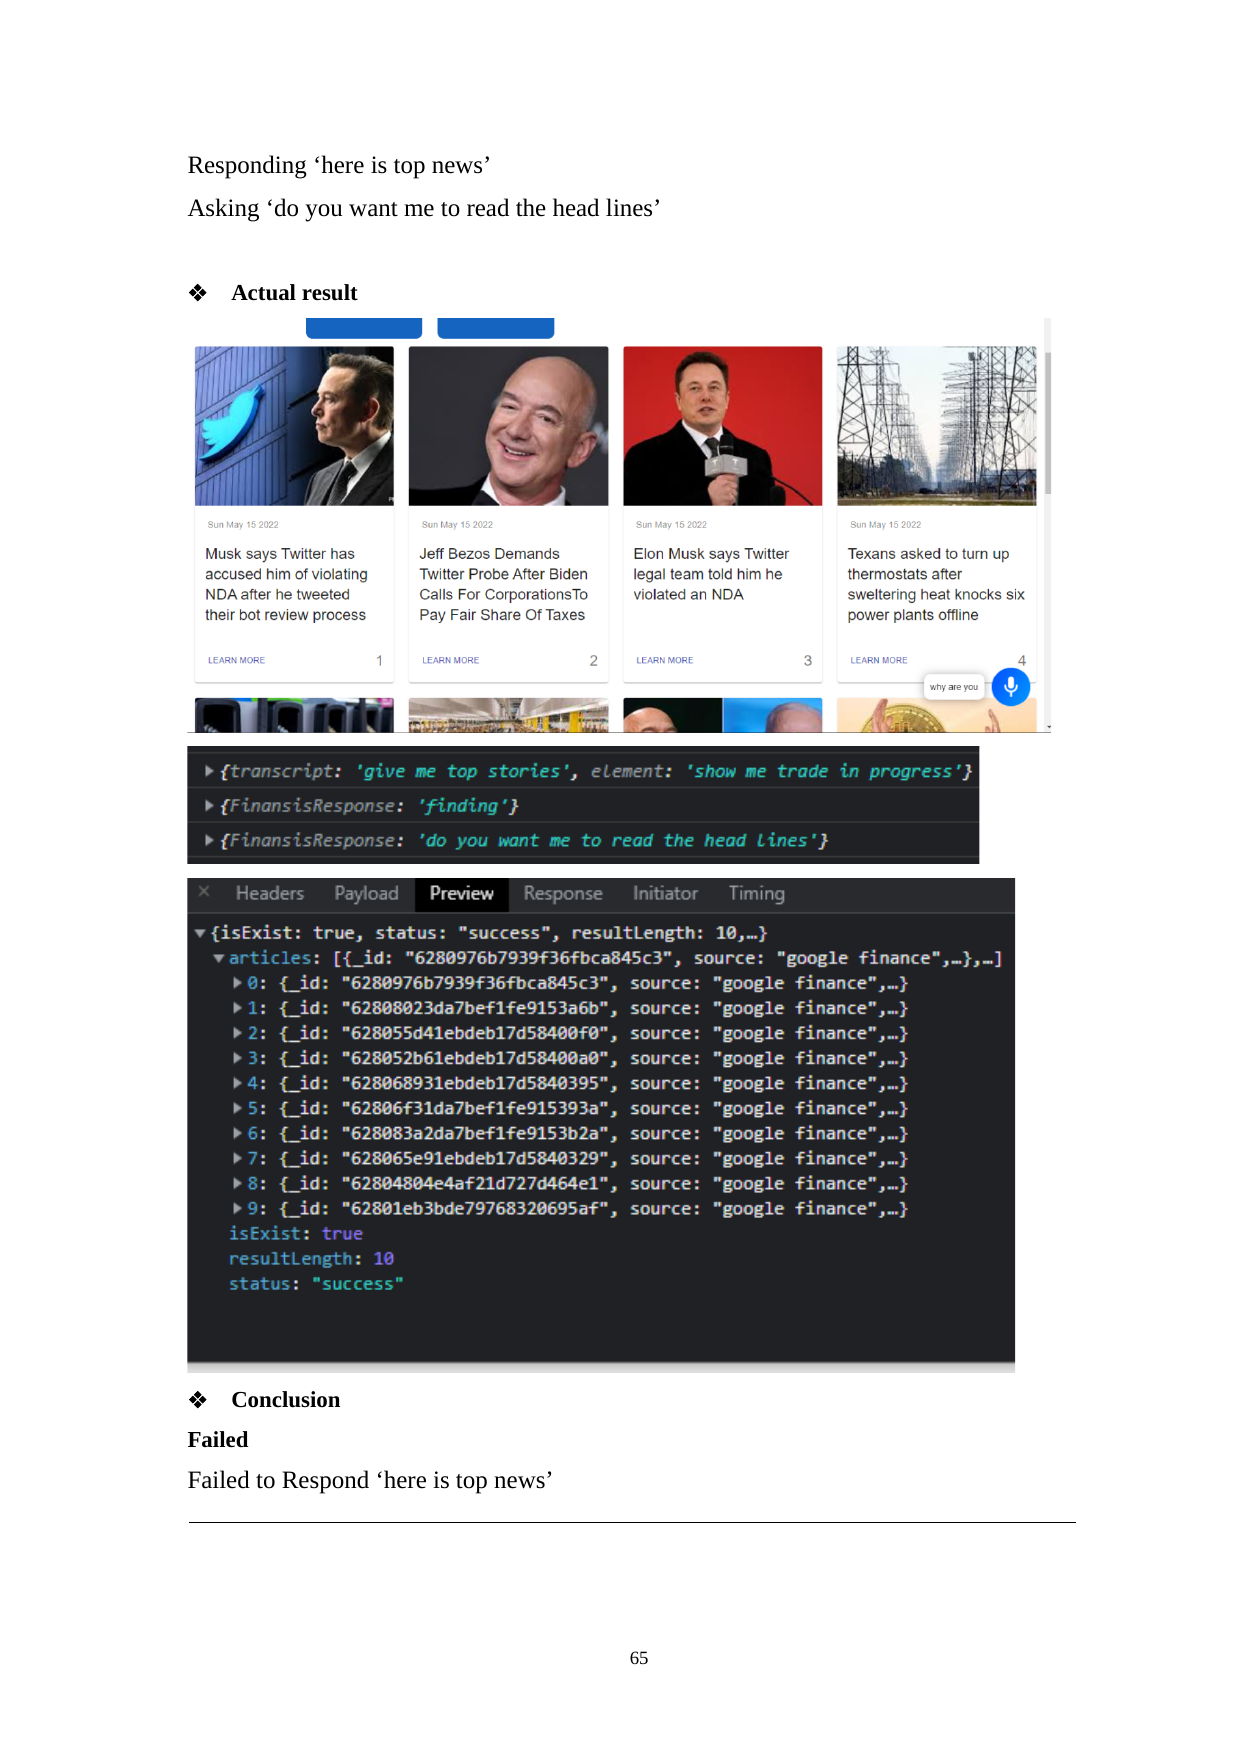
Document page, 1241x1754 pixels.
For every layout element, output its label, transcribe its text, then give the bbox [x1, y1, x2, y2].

text Failed to Respond ‘here is top news’ [187, 1466, 1053, 1494]
list Conclusion [187, 1387, 1053, 1413]
picture [187, 318, 1052, 733]
picture [187, 878, 1016, 1373]
text Asking ‘do you want me to read the head lines’ [187, 193, 1053, 222]
text Responding ‘here is top news’ [187, 150, 1053, 179]
list Failed [187, 1426, 1053, 1452]
list Actual result [187, 279, 1053, 306]
picture [187, 746, 980, 864]
